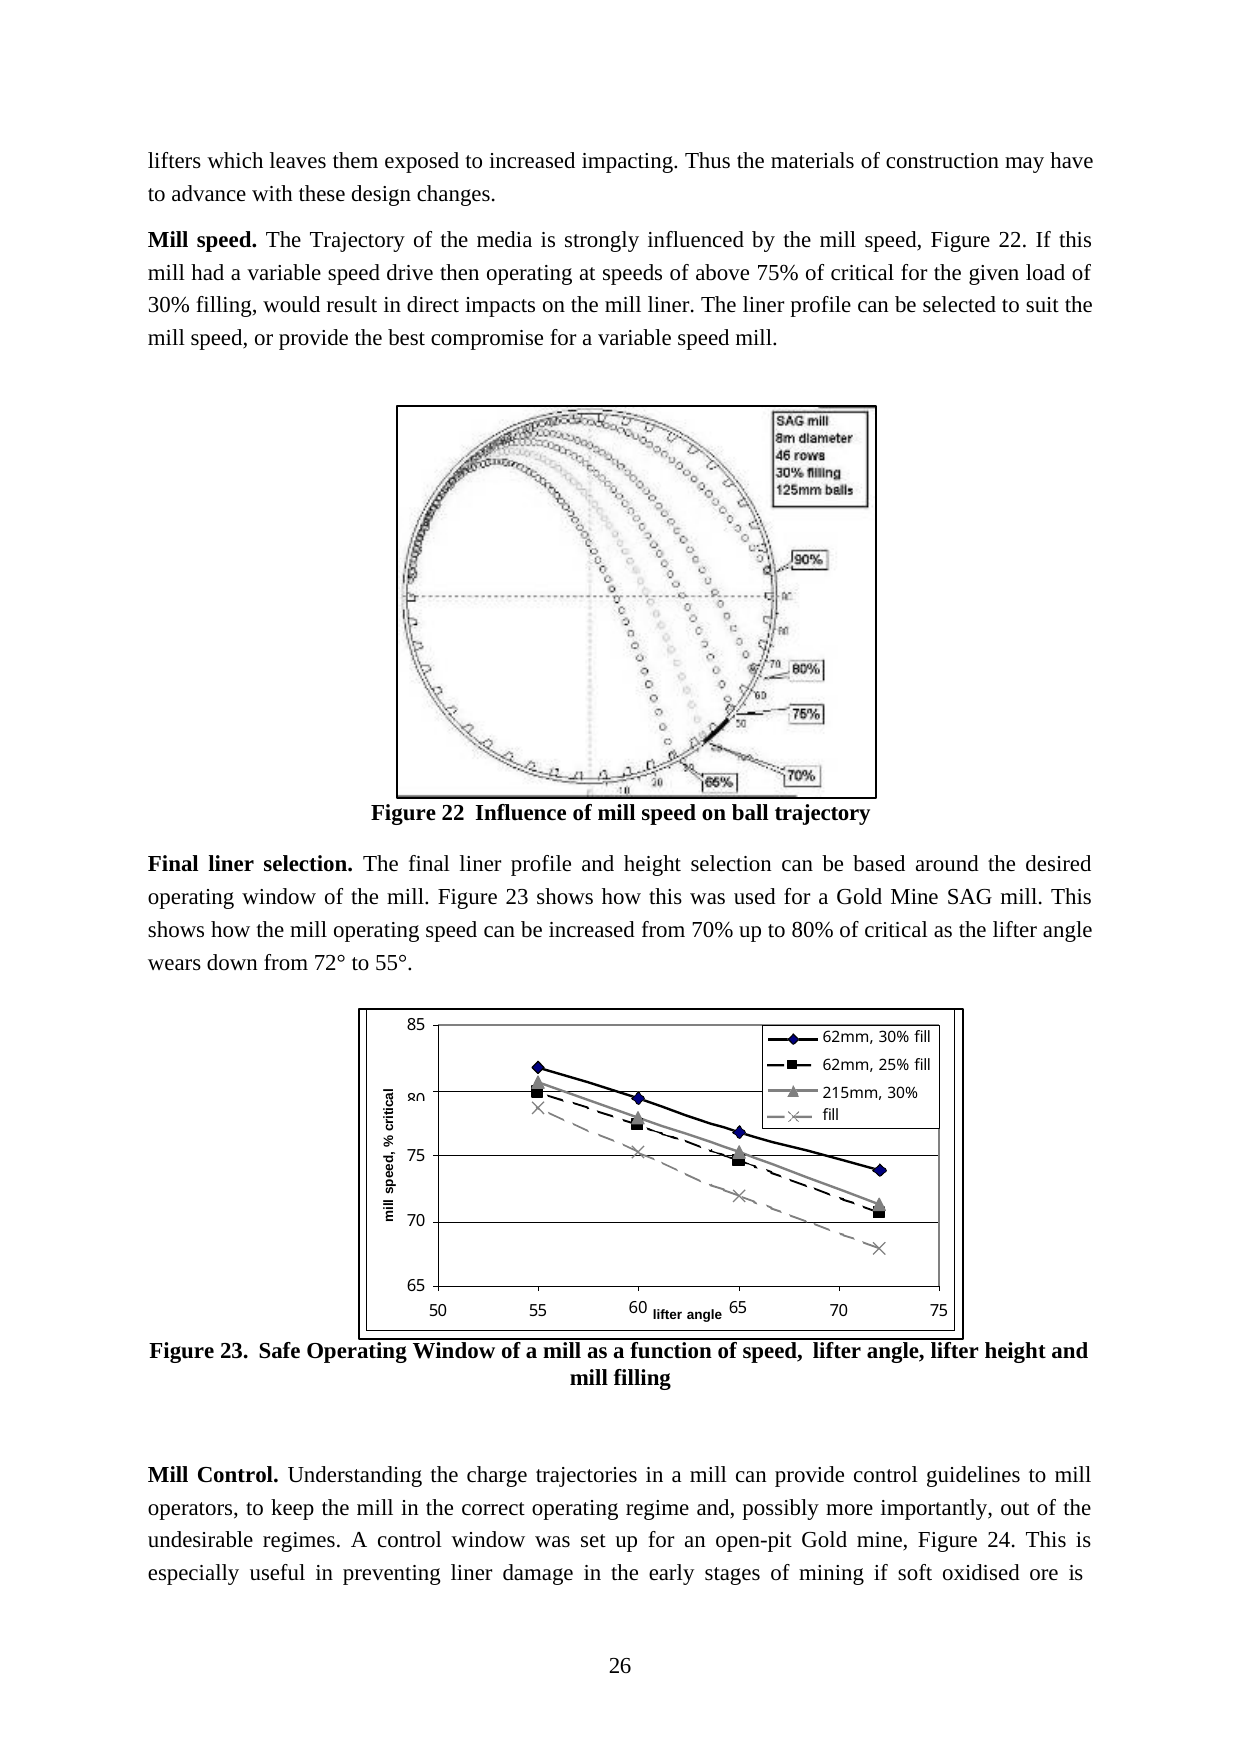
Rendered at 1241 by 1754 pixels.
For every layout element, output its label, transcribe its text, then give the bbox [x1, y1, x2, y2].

picture [631, 1091, 645, 1105]
picture [767, 1111, 812, 1122]
picture [708, 1149, 758, 1169]
picture [646, 1127, 679, 1140]
picture [872, 1163, 887, 1177]
picture [742, 1149, 758, 1157]
text Final liner selection. The final liner profile and height selection can be based around the desired operating window of the mill. Figure 23 shows how this was used for a Gold Mine SAG mill. This shows how the mill operating speed can be increased from 70% up to 80% of critical as the lifter angle wears down from 72° to 55°. [148, 850, 1094, 975]
text lifters which leaves them exposed to increased impacting. Thus the materials of construction may have to advance with these design changes. [148, 147, 1093, 207]
picture [787, 1033, 799, 1045]
picture [398, 407, 875, 797]
picture [787, 1085, 799, 1097]
subtitle Figure 23. Safe Operating Window of a mill as a function of speed, lifter angle, lifter height and mill filling [149, 1338, 1093, 1390]
picture [732, 1125, 746, 1139]
text Mill speed. The Trajectory of the media is strongly influenced by the mill speed, Figure 22. If this mill had a variable speed drive then operating at speeds of above 75% of critical for the given load of 30% filling, would result in direct impacts on the mill liner. The liner profile can be selected to suit the mill speed, or provide the best compromise for a variable speed mill. [148, 226, 1094, 351]
text Mill Control. Understanding the charge trajectories in a mill can provide control guidelines to mill operators, to keep the mill in the correct operating regime and, possibly more importantly, out of the undesirable regimes. A control window was set up for an open-pit Gold mine, Figure 24. This is especially useful in preventing liner damage in the early stages of mining if soft oxidised ore is [148, 1461, 1094, 1586]
